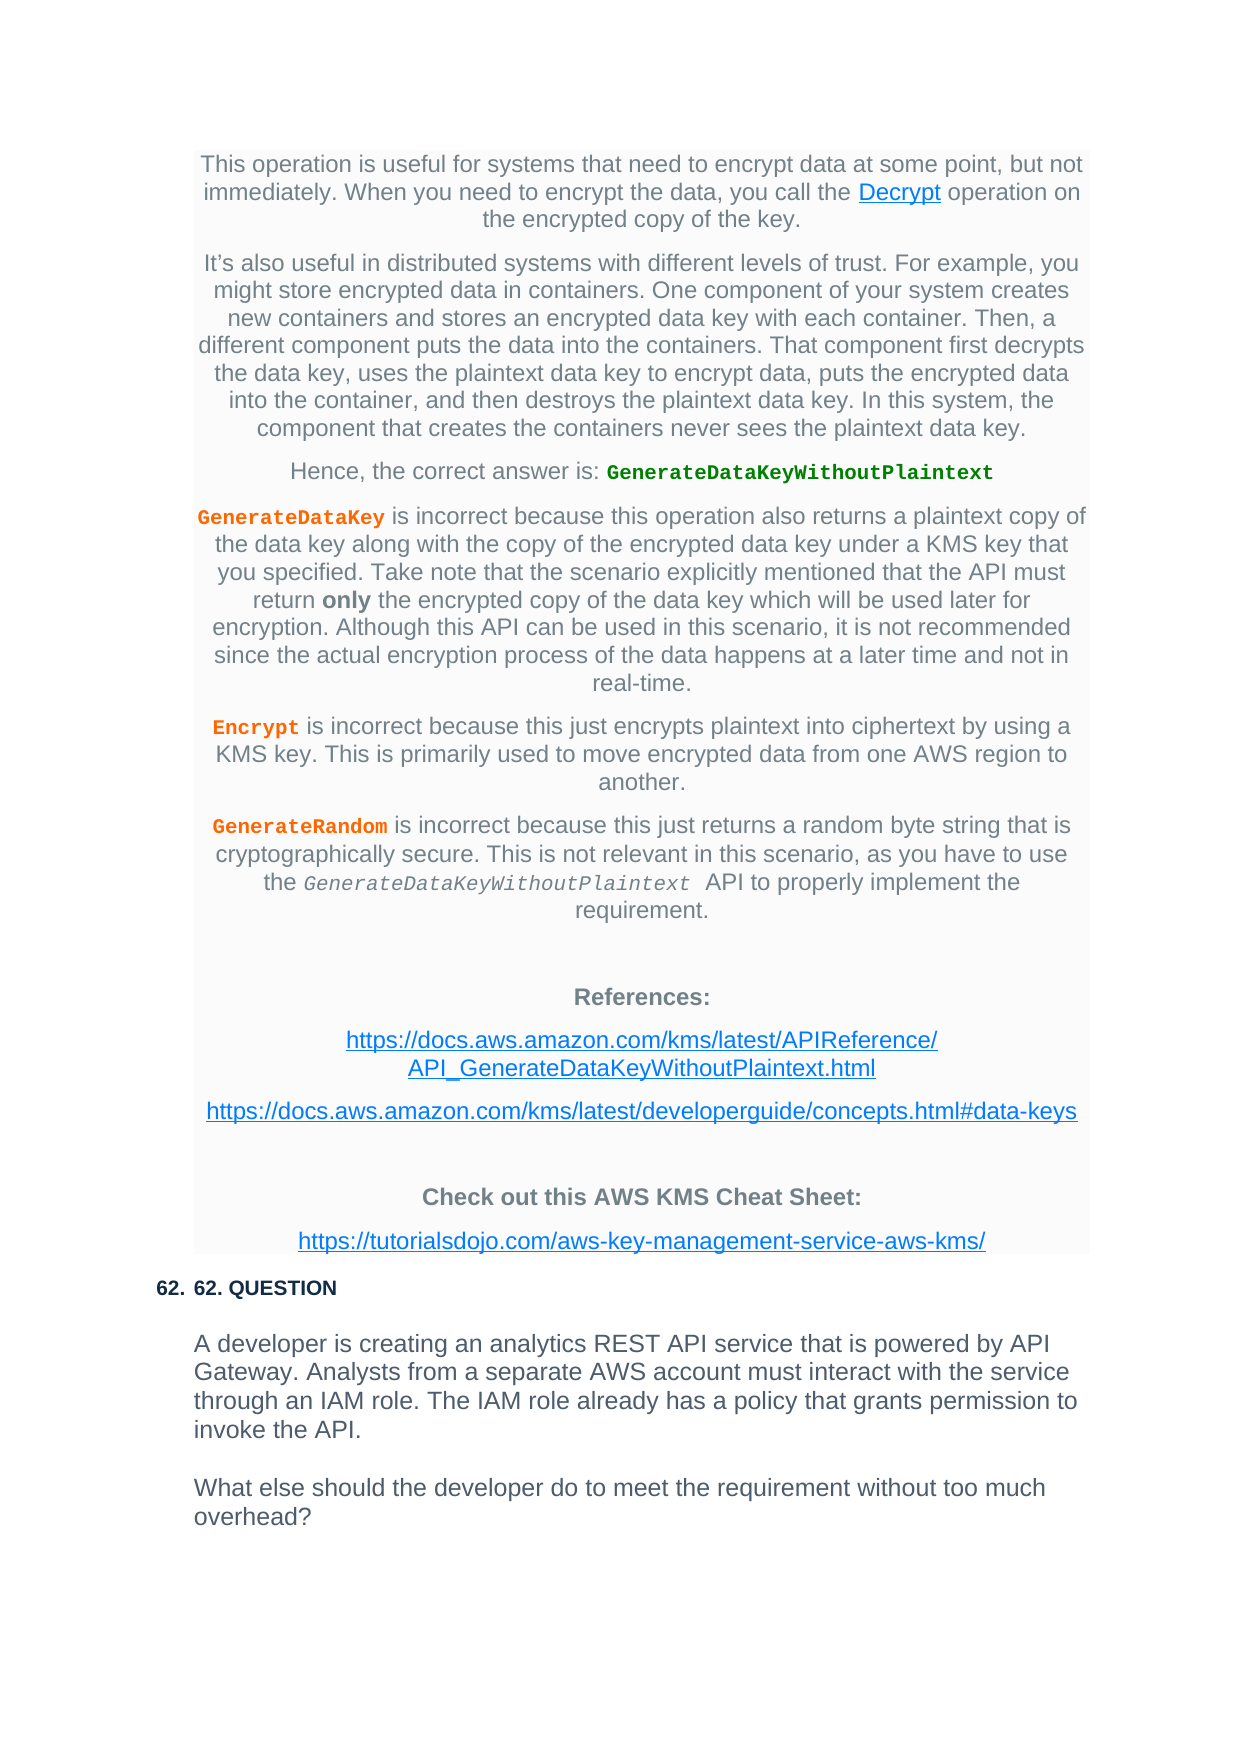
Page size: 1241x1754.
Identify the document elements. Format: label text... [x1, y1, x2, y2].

text GenerateRandom is incorrect because this just returns a random byte string that is cryptographically secure. This is not relevant in this scenario, as you have to use the GenerateDataKeyWithoutPlaintext API to properly implement the requirement. [194, 811, 1090, 924]
text References: [194, 983, 1090, 1010]
text https://docs.aws.amazon.com/kms/latest/APIReference/API_GenerateDataKeyWithoutPlaintext.html [194, 1026, 1090, 1081]
text Hence, the correct answer is: GenerateDataKeyWithoutPlaintext [194, 457, 1090, 486]
list 62. Question [156, 1267, 1090, 1299]
text GenerateDataKey is incorrect because this operation also returns a plaintext copy of the data key along with the copy of the encrypted data key under a KMS key that you specified. Take note that the scenario explicitly mentioned that the API must return only the encrypted copy of the data key which will be used later for encryption. Although this API can be used in this scenario, it is not recommended since the actual encryption process of the data happens at a later time and not in real-time. [194, 502, 1090, 696]
text Encrypt is incorrect because this just encrypts plaintext into ciphertext by using a KMS key. This is primarily used to move encrypted data from one AWS region to another. [194, 712, 1090, 796]
text Check out this AWS KMS Cheat Sheet: [194, 1183, 1090, 1211]
text A developer is creating an analytics REST API service that is powered by API Gateway. Analysts from a separate AWS account must interact with the service through an IAM role. The IAM role already has a policy that grants permission to invoke the API. [194, 1329, 1090, 1444]
text This operation is useful for systems that need to encrypt data at some point, but not immediately. When you need to encrypt the data, you call the Decrypt operation on the encrypted copy of the key. [194, 150, 1090, 233]
text https://tutorialsdojo.com/aws-key-management-service-aws-kms/ [194, 1227, 1090, 1254]
text What else should the developer do to meet the requirement without too much overhead? [194, 1473, 1090, 1530]
text https://docs.aws.amazon.com/kms/latest/developerguide/concepts.html#data-keys [194, 1097, 1090, 1124]
text It’s also useful in distributed systems with different levels of trust. For example, you might store encrypted data in containers. One component of your system creates new containers and stores an encrypted data key with each container. Then, a different component puts the data into the containers. That component first decrypts the data key, uses the plaintext data key to encrypt data, puts the encrypted data into the container, and then destroys the plaintext data key. In this system, the component that creates the containers never sees the plaintext data key. [194, 248, 1090, 442]
